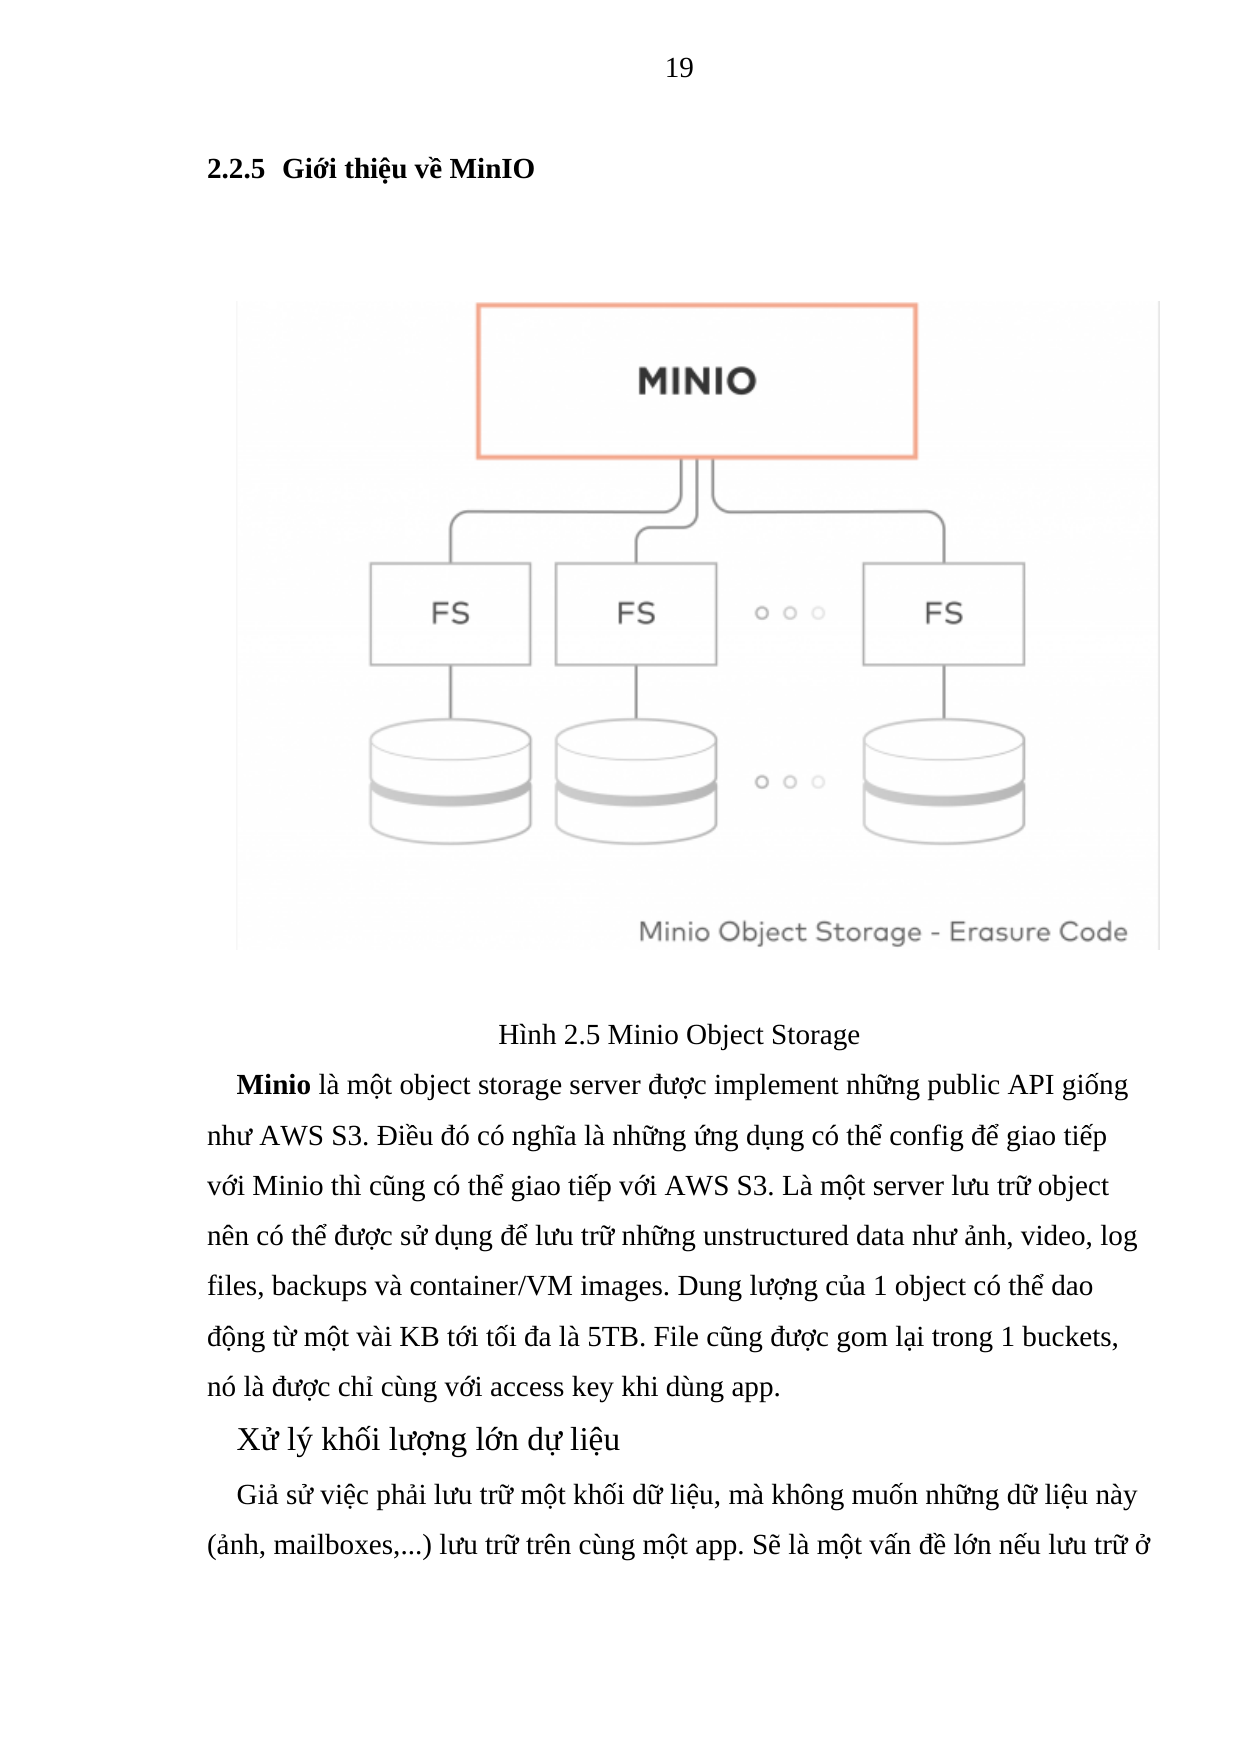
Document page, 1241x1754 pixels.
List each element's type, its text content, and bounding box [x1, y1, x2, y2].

text Hình 2.5 Minio Object Storage [207, 1017, 1152, 1051]
subtitle Giới thiệu về MinIO [207, 151, 1152, 184]
picture [236, 301, 1160, 950]
text Xử lý khối lượng lớn dự liệu [207, 1419, 1152, 1458]
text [207, 1477, 1152, 1561]
text Minio là một object storage server được implement những public API giống như AWS S3. Điều đó có nghĩa là những ứng dụng có thể config để giao tiếp với Minio thì cũng có thể giao tiếp với AWS S3. Là một server lưu trữ object nên có thể được sử dụng để lưu trữ những unstructured data như ảnh, video, log files, backups và container/VM images. Dung lượng của 1 object có thể dao động từ một vài KB tới tối đa là 5TB. File cũng được gom lại trong 1 buckets, nó là được chỉ cùng với access key khi dùng app. [207, 1067, 1152, 1403]
